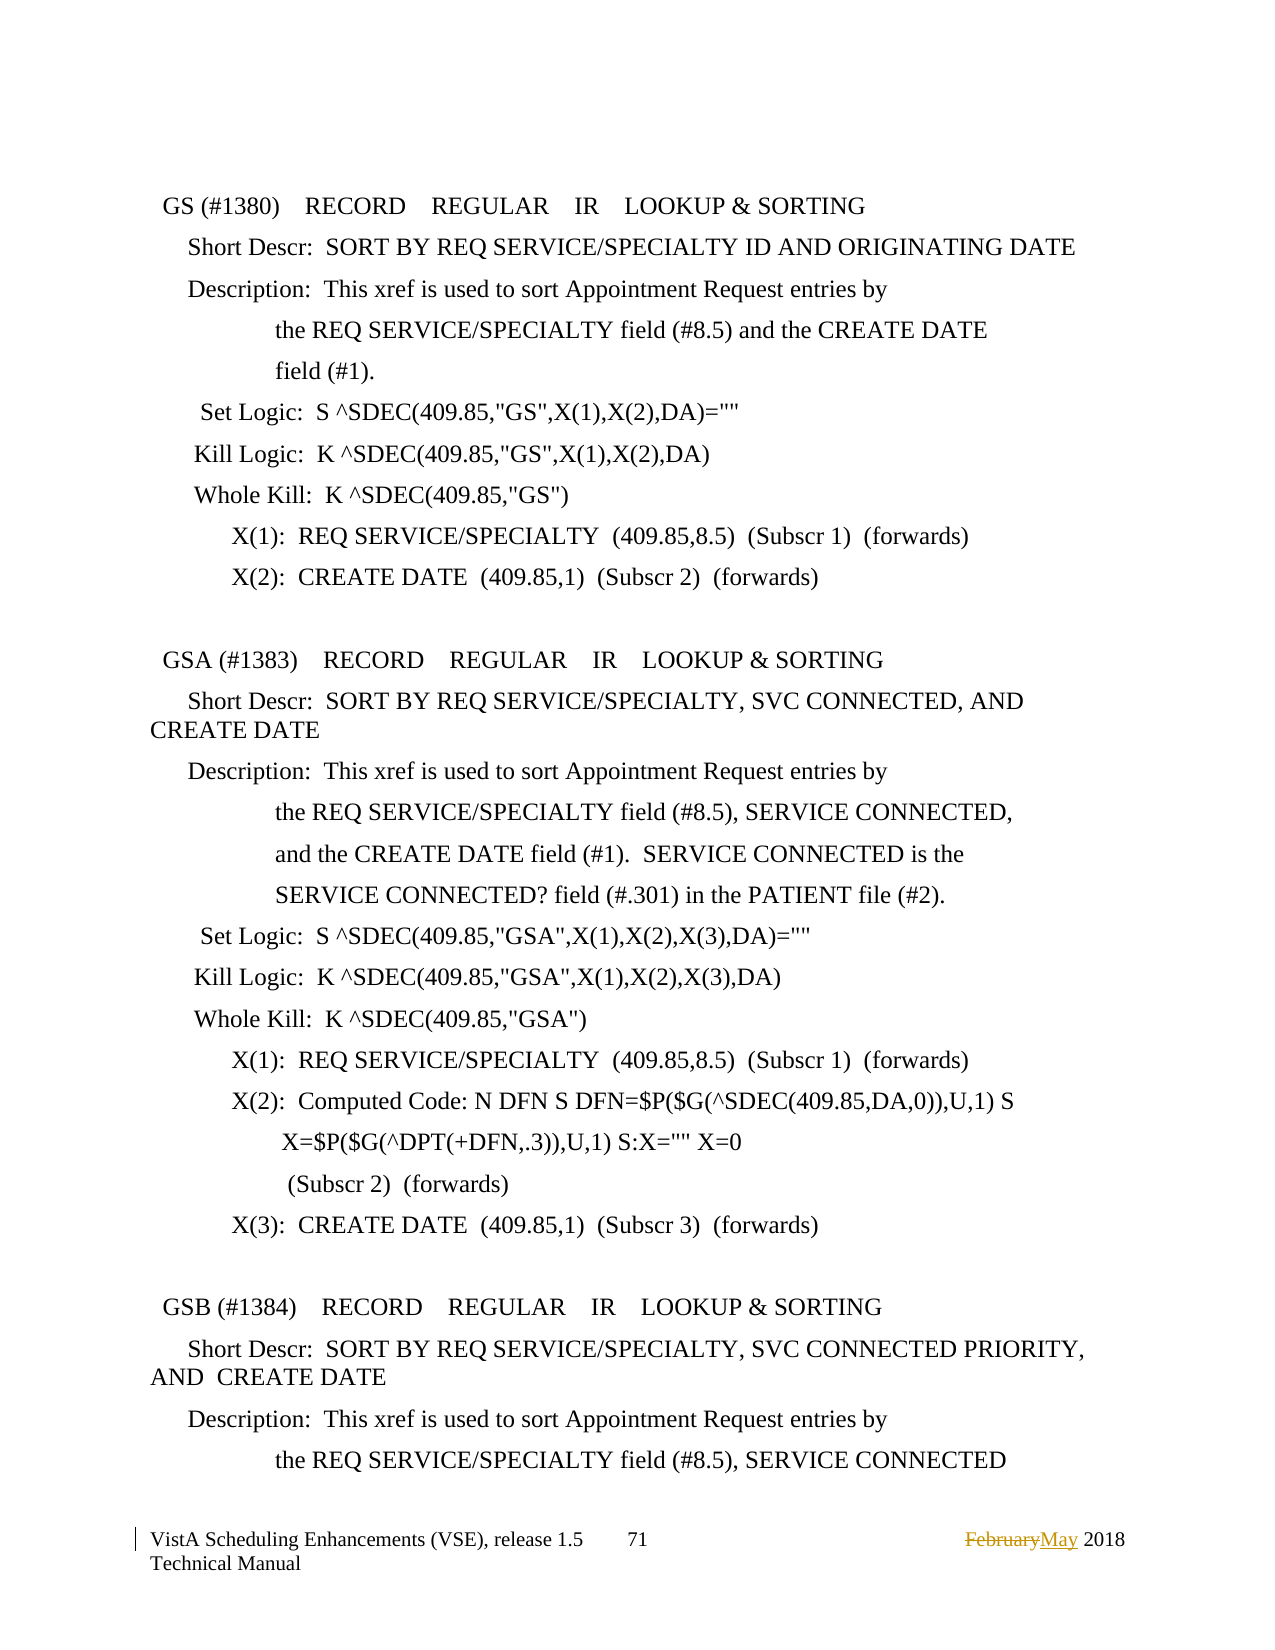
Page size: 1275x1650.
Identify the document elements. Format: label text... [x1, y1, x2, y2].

text (Subscr 2) (forwards) [150, 1169, 1125, 1197]
text Set Logic: S ^SDEC(409.85,"GS",X(1),X(2),DA)="" [150, 397, 1125, 426]
text the REQ SERVICE/SPECIALTY field (#8.5) and the CREATE DATE [150, 315, 1125, 344]
text X(2): Computed Code: N DFN S DFN=$P($G(^SDEC(409.85,DA,0)),U,1) S [150, 1086, 1125, 1115]
text Description: This xref is used to sort Appointment Request entries by [150, 756, 1125, 785]
text X(2): CREATE DATE (409.85,1) (Subscr 2) (forwards) [150, 562, 1125, 591]
text Whole Kill: K ^SDEC(409.85,"GSA") [150, 1004, 1125, 1032]
text X=$P($G(^DPT(+DFN,.3)),U,1) S:X="" X=0 [150, 1127, 1125, 1156]
text Description: This xref is used to sort Appointment Request entries by [150, 1404, 1125, 1432]
text GSB (#1384) RECORD REGULAR IR LOOKUP & SORTING [150, 1292, 1125, 1321]
text field (#1). [150, 356, 1125, 385]
text Description: This xref is used to sort Appointment Request entries by [150, 274, 1125, 302]
text GS (#1380) RECORD REGULAR IR LOOKUP & SORTING [150, 191, 1125, 220]
text Short Descr: SORT BY REQ SERVICE/SPECIALTY ID AND ORIGINATING DATE [150, 232, 1125, 261]
text Kill Logic: K ^SDEC(409.85,"GS",X(1),X(2),DA) [150, 439, 1125, 467]
text the REQ SERVICE/SPECIALTY field (#8.5), SERVICE CONNECTED, [150, 797, 1125, 826]
text Kill Logic: K ^SDEC(409.85,"GSA",X(1),X(2),X(3),DA) [150, 962, 1125, 991]
text X(1): REQ SERVICE/SPECIALTY (409.85,8.5) (Subscr 1) (forwards) [150, 1045, 1125, 1074]
text X(3): CREATE DATE (409.85,1) (Subscr 3) (forwards) [150, 1210, 1125, 1239]
text SERVICE CONNECTED? field (#.301) in the PATIENT file (#2). [150, 880, 1125, 909]
text Short Descr: SORT BY REQ SERVICE/SPECIALTY, SVC CONNECTED, AND CREATE DATE [150, 686, 1125, 744]
text Short Descr: SORT BY REQ SERVICE/SPECIALTY, SVC CONNECTED PRIORITY, AND CREATE DATE [150, 1334, 1125, 1391]
text and the CREATE DATE field (#1). SERVICE CONNECTED is the [150, 839, 1125, 867]
text GSA (#1383) RECORD REGULAR IR LOOKUP & SORTING [150, 645, 1125, 674]
text the REQ SERVICE/SPECIALTY field (#8.5), SERVICE CONNECTED [150, 1445, 1125, 1474]
text Set Logic: S ^SDEC(409.85,"GSA",X(1),X(2),X(3),DA)="" [150, 921, 1125, 950]
text Whole Kill: K ^SDEC(409.85,"GS") [150, 480, 1125, 509]
text X(1): REQ SERVICE/SPECIALTY (409.85,8.5) (Subscr 1) (forwards) [150, 521, 1125, 550]
